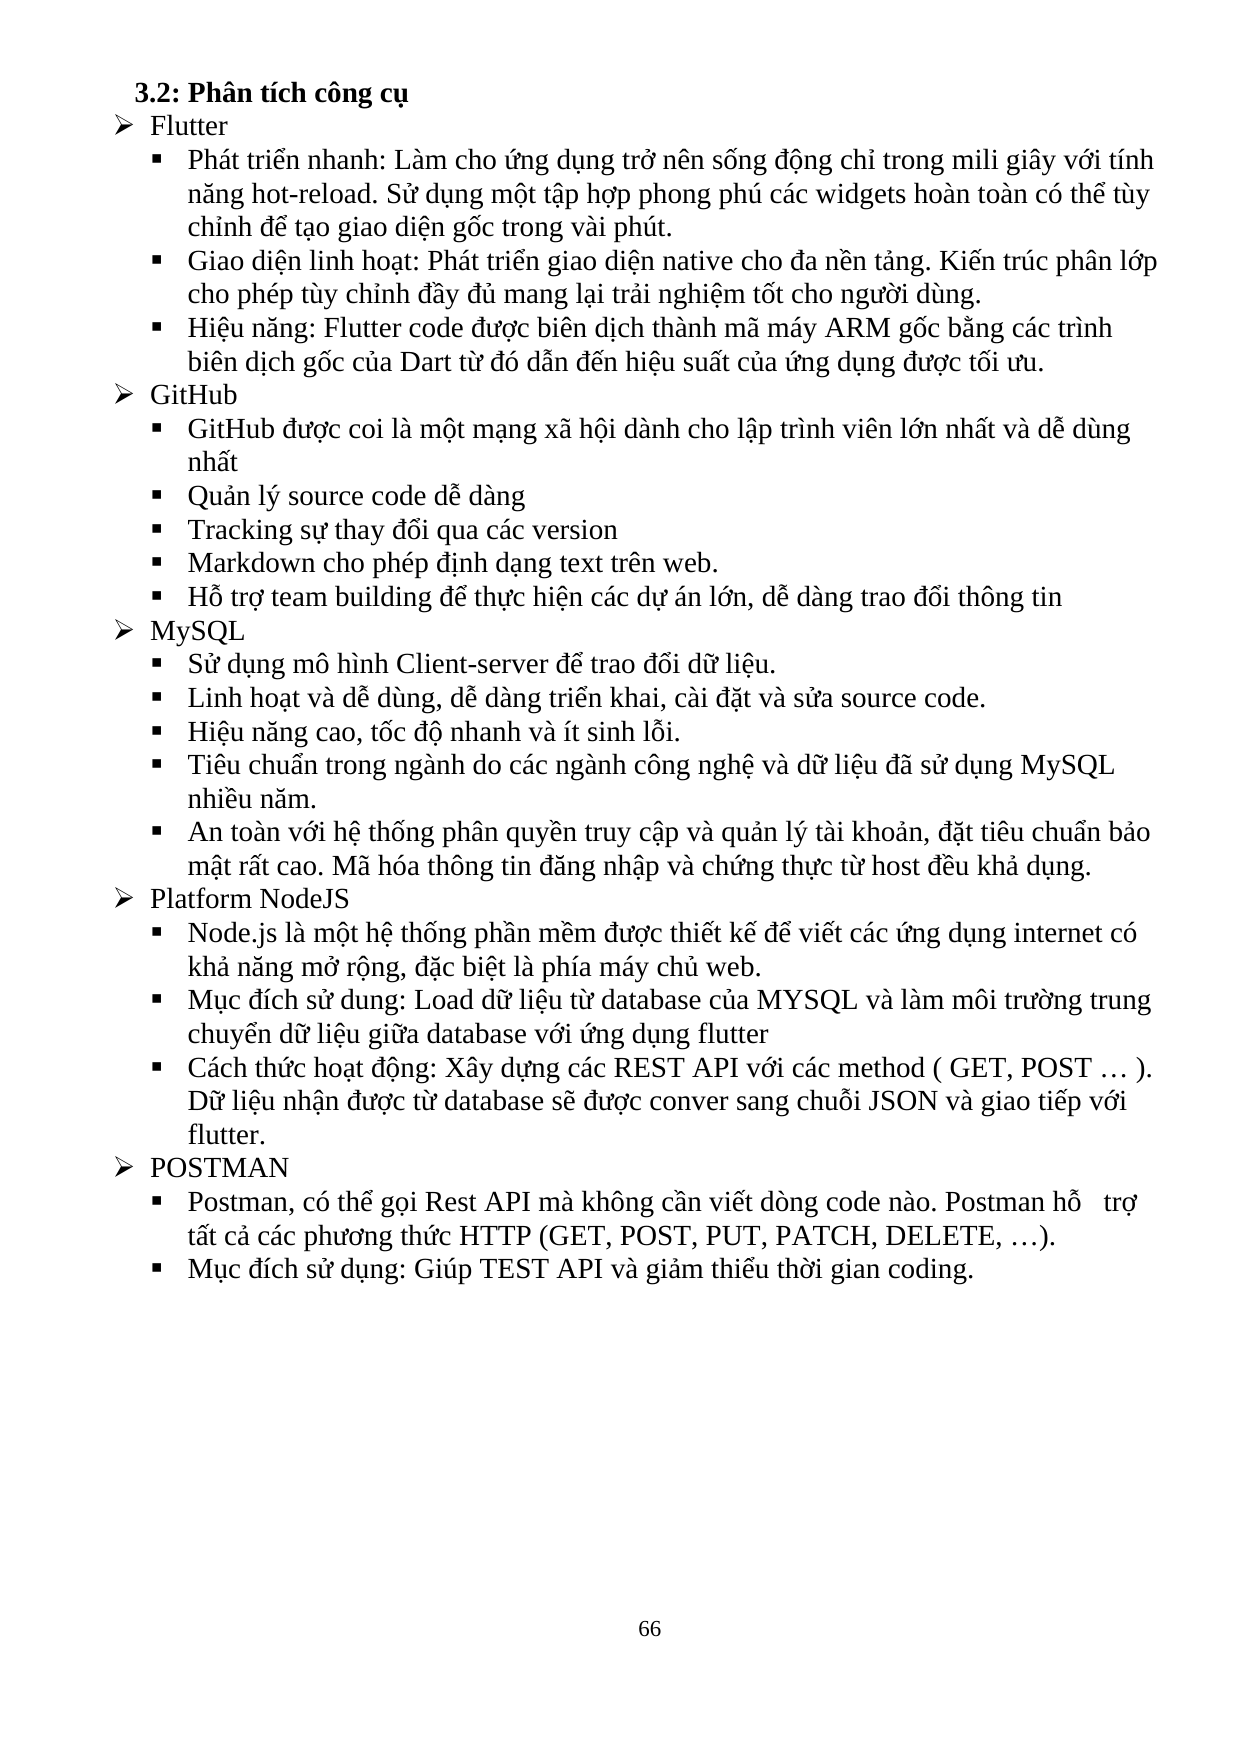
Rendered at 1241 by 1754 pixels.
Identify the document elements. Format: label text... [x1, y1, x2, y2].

list Phát triển nhanh: Làm cho ứng dụng trở nên sống động chỉ trong mili giây với tính năng hot-reload. Sử dụng một tập hợp phong phú các widgets hoàn toàn có thể tùy chỉnh để tạo giao diện gốc trong vài phút. [150, 142, 1165, 243]
list Markdown cho phép định dạng text trên web. [150, 545, 1165, 579]
list Mục đích sử dung: Load dữ liệu từ database của MYSQL và làm môi trường trung chuyển dữ liệu giữa database với ứng dụng flutter [150, 982, 1165, 1050]
list Platform NodeJS [112, 882, 1165, 915]
list GitHub [112, 377, 1165, 411]
list Node.js là một hệ thống phần mềm được thiết kế để viết các ứng dụng internet có khả năng mở rộng, đặc biệt là phía máy chủ web. [150, 915, 1165, 982]
list Tracking sự thay đổi qua các version [150, 512, 1165, 545]
subtitle 3.2: Phân tích công cụ [134, 75, 1165, 108]
list Tiêu chuẩn trong ngành do các ngành công nghệ và dữ liệu đã sử dụng MySQL nhiều năm. [150, 747, 1165, 814]
list Hiệu năng: Flutter code được biên dịch thành mã máy ARM gốc bằng các trình biên dịch gốc của Dart từ đó dẫn đến hiệu suất của ứng dụng được tối ưu. [150, 310, 1165, 377]
list Mục đích sử dụng: Giúp TEST API và giảm thiểu thời gian coding. [150, 1251, 1165, 1285]
list Hỗ trợ team building để thực hiện các dự án lớn, dễ dàng trao đổi thông tin [150, 579, 1165, 613]
list Linh hoạt và dễ dùng, dễ dàng triển khai, cài đặt và sửa source code. [150, 680, 1165, 714]
list An toàn với hệ thống phân quyền truy cập và quản lý tài khoản, đặt tiêu chuẩn bảo mật rất cao. Mã hóa thông tin đăng nhập và chứng thực từ host đều khả dụng. [150, 814, 1165, 882]
list Hiệu năng cao, tốc độ nhanh và ít sinh lỗi. [150, 714, 1165, 747]
list Giao diện linh hoạt: Phát triển giao diện native cho đa nền tảng. Kiến trúc phân lớp cho phép tùy chỉnh đầy đủ mang lại trải nghiệm tốt cho người dùng. [150, 243, 1165, 310]
list Flutter [112, 108, 1165, 142]
list Sử dụng mô hình Client-server để trao đổi dữ liệu. [150, 646, 1165, 680]
list Postman, có thể gọi Rest API mà không cần viết dòng code nào. Postman hỗ trợ tất cả các phương thức HTTP (GET, POST, PUT, PATCH, DELETE, …). [150, 1184, 1165, 1251]
list Cách thức hoạt động: Xây dựng các REST API với các method ( GET, POST … ). Dữ liệu nhận được từ database sẽ được conver sang chuỗi JSON và giao tiếp với flutter. [150, 1050, 1165, 1150]
list Quản lý source code dễ dàng [150, 478, 1165, 512]
list MySQL [112, 613, 1165, 646]
list GitHub được coi là một mạng xã hội dành cho lập trình viên lớn nhất và dễ dùng nhất [150, 411, 1165, 478]
list POSTMAN [112, 1150, 1165, 1184]
